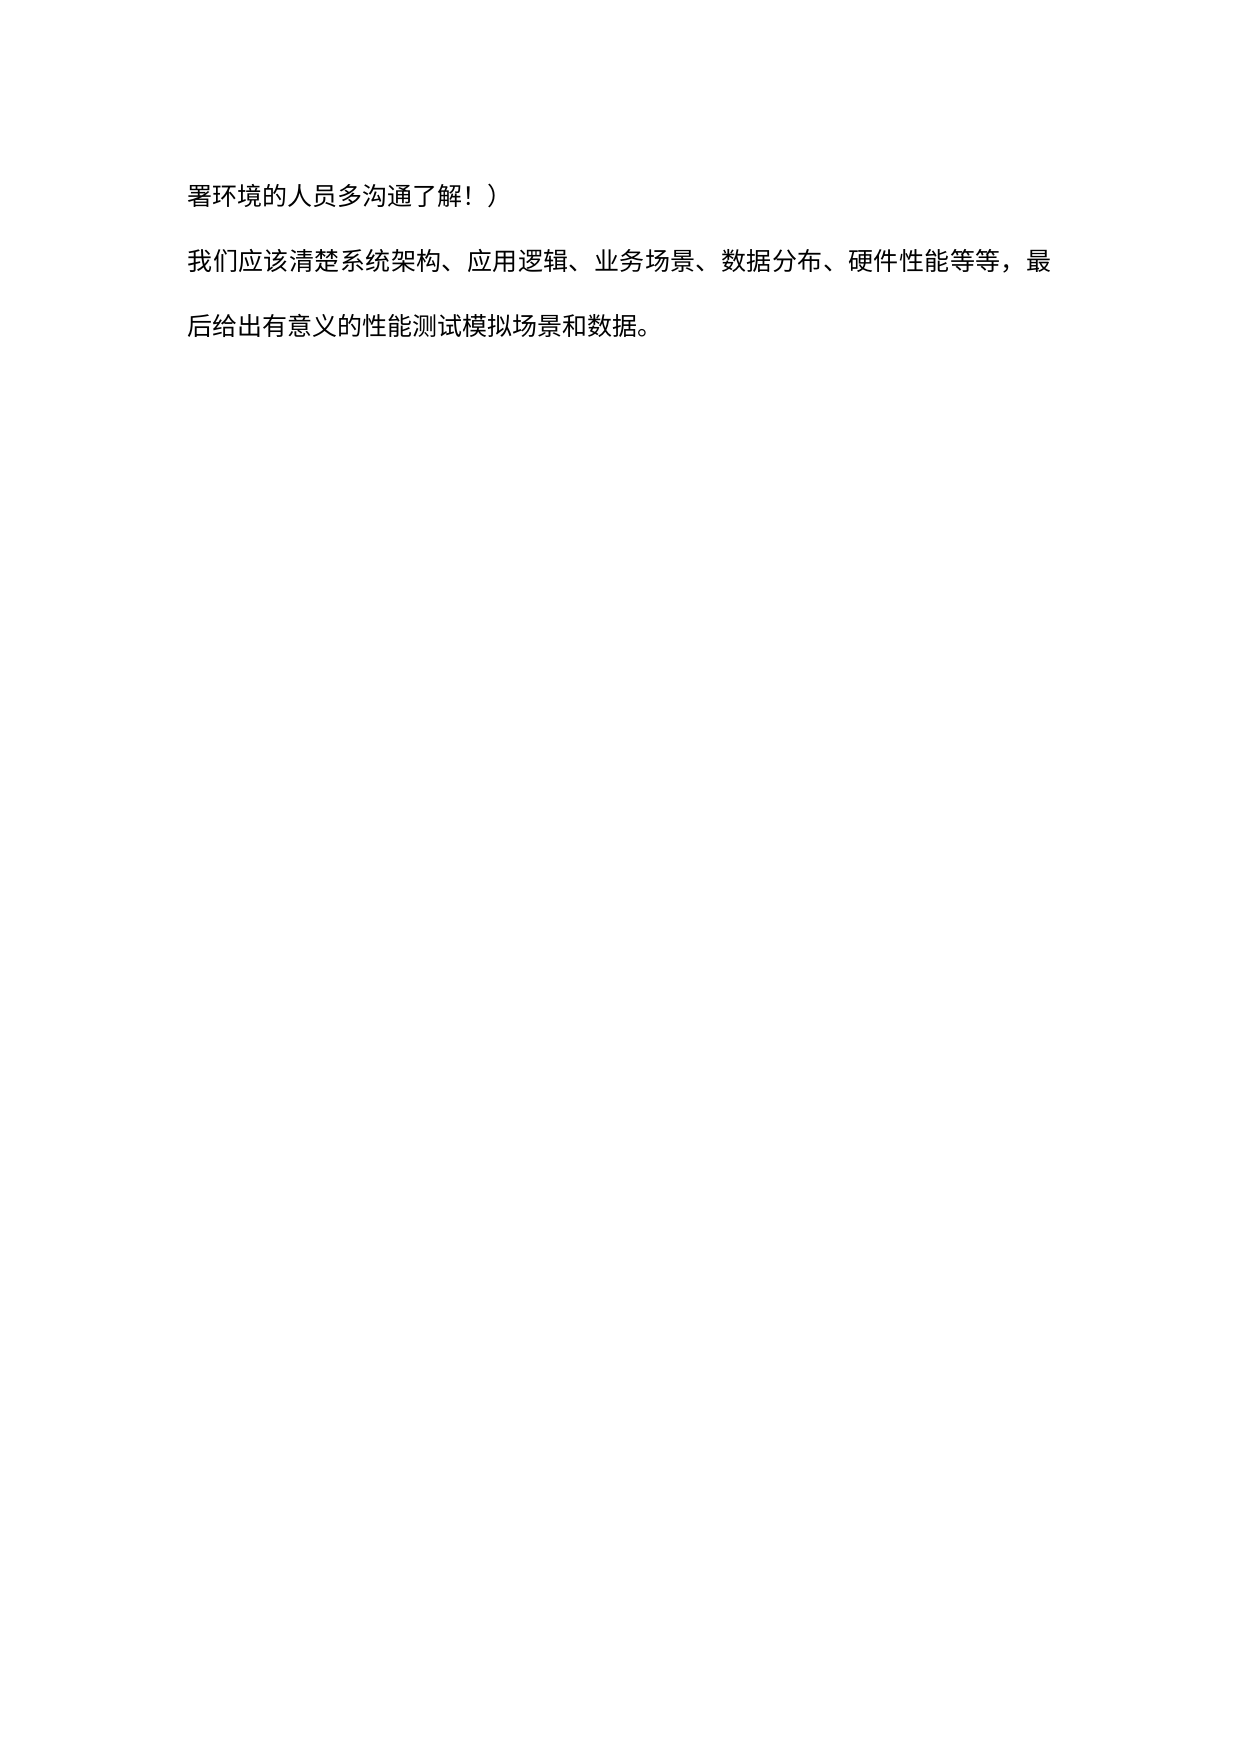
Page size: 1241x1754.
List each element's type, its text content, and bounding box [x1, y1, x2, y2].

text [187, 162, 1053, 227]
text 我们应该清楚系统架构、应用逻辑、业务场景、数据分布、硬件性能等等，最后给出有意义的性能测试模拟场景和数据。 [187, 227, 1053, 357]
